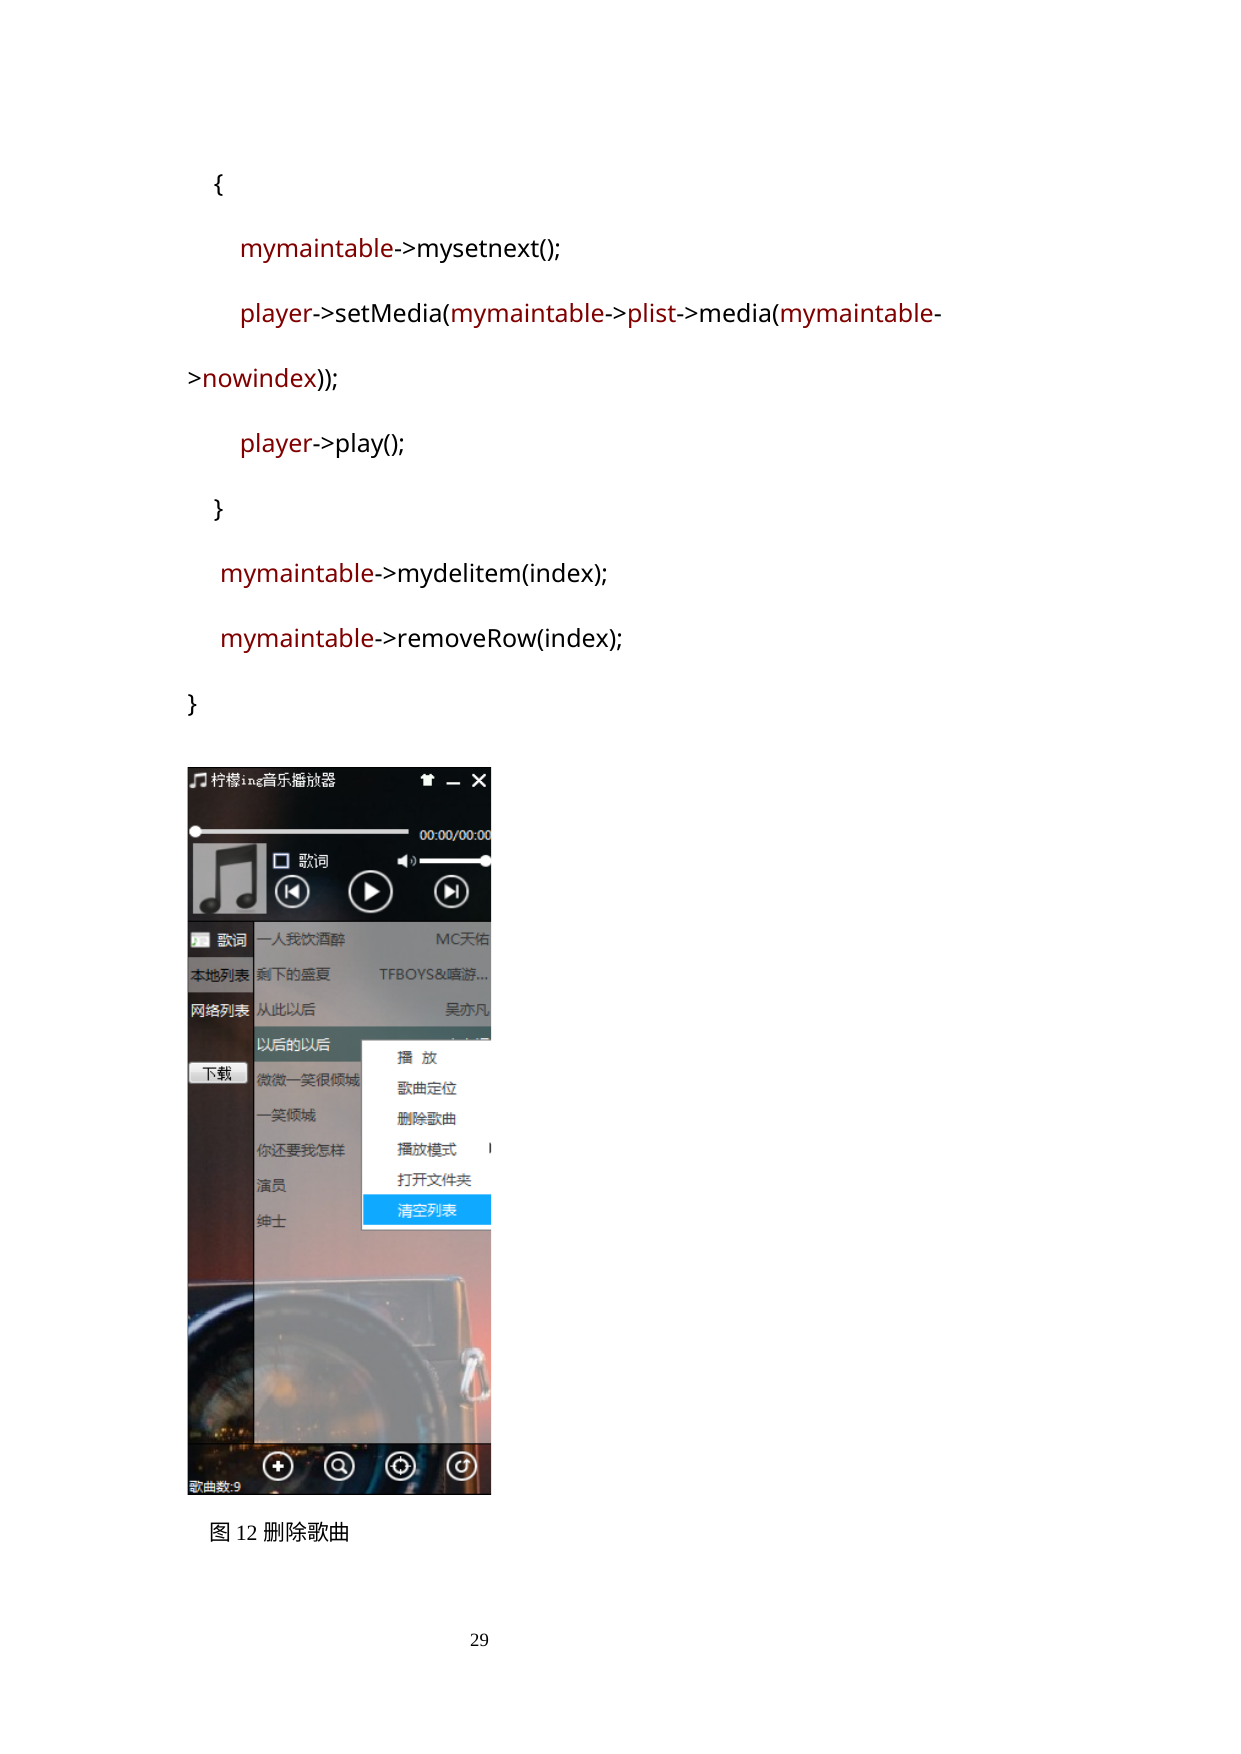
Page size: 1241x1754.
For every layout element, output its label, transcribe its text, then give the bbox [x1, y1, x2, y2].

text } [187, 475, 1053, 540]
text mymaintable->removeRow(index); [187, 605, 1053, 670]
text player->play(); [187, 410, 1053, 475]
text player->setMedia(mymaintable->plist->media(mymaintable->nowindex)); [187, 280, 1053, 410]
text } [187, 670, 1053, 735]
text mymaintable->mysetnext(); [187, 215, 1053, 280]
text mymaintable->mydelitem(index); [187, 540, 1053, 605]
picture [187, 767, 492, 1495]
text 图12 删除歌曲 [187, 1515, 1053, 1547]
text { [187, 150, 1053, 215]
